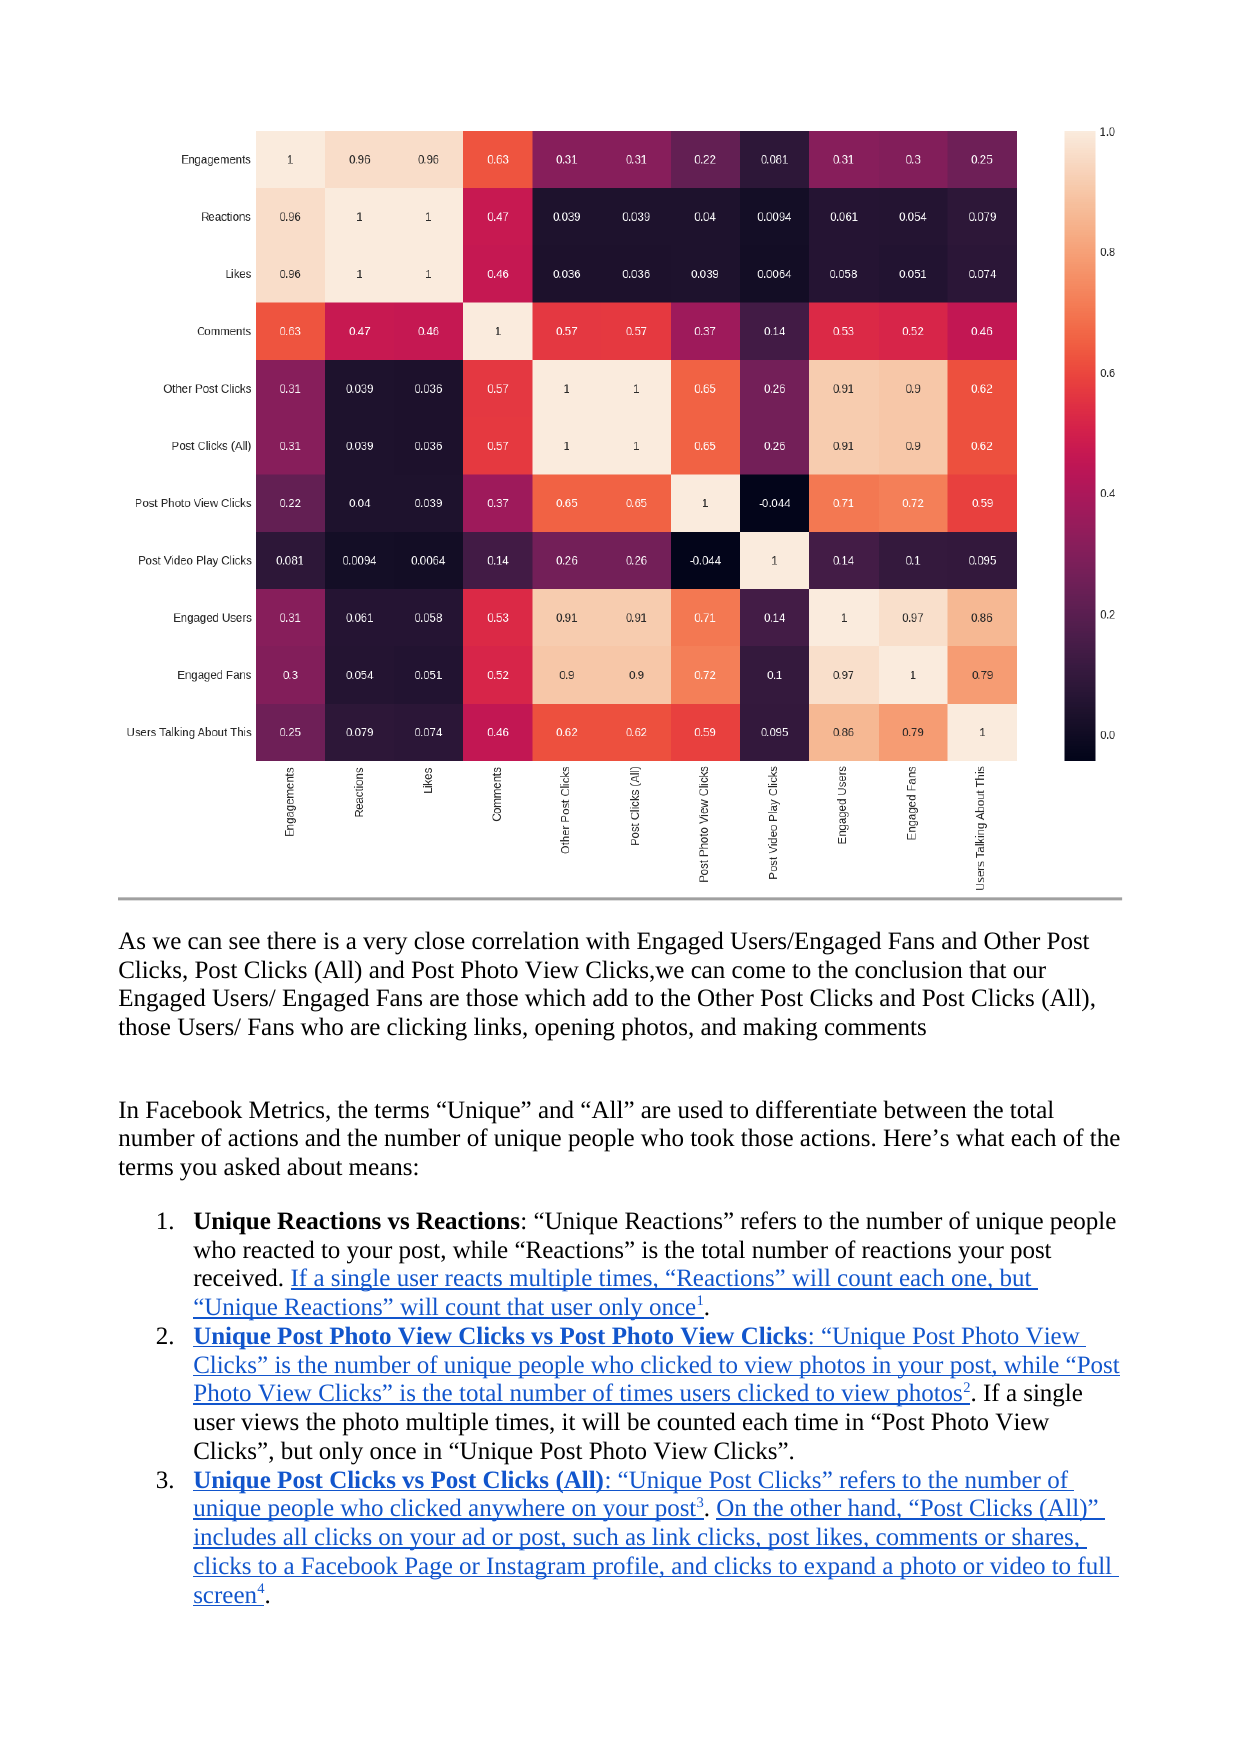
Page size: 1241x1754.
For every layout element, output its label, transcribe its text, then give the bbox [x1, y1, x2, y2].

text In Facebook Metrics, the terms “Unique” and “All” are used to differentiate between the total number of actions and the number of unique people who took those actions. Here’s what each of the terms you asked about means: [118, 1095, 1122, 1181]
picture [118, 118, 1123, 897]
list Unique Post Clicks vs Post Clicks (All): “Unique Post Clicks” refers to the number of unique people who clicked anywhere on your post3. On the other hand, “Post Clicks (All)” includes all clicks on your ad or post, such as link clicks, post likes, comments or shares, clicks to a Facebook Page or Instagram profile, and clicks to expand a photo or video to full screen4. [156, 1465, 1122, 1608]
list Unique Post Photo View Clicks vs Post Photo View Clicks: “Unique Post Photo View Clicks” is the number of unique people who clicked to view photos in your post, while “Post Photo View Clicks” is the total number of times users clicked to view photos2. If a single user views the photo multiple times, it will be counted each time in “Post Photo View Clicks”, but only once in “Unique Post Photo View Clicks”. [156, 1321, 1122, 1465]
list Unique Reactions vs Reactions: “Unique Reactions” refers to the number of unique people who reacted to your post, while “Reactions” is the total number of reactions your post received. If a single user reacts multiple times, “Reactions” will count each one, but “Unique Reactions” will count that user only once1. [156, 1206, 1122, 1321]
text As we can see there is a very close correlation with Engaged Users/Engaged Fans and Other Post Clicks, Post Clicks (All) and Post Photo View Clicks,we can come to the conclusion that our Engaged Users/ Engaged Fans are those which add to the Other Post Clicks and Post Clicks (All), those Users/ Fans who are clicking links, opening photos, and making comments [118, 926, 1122, 1041]
